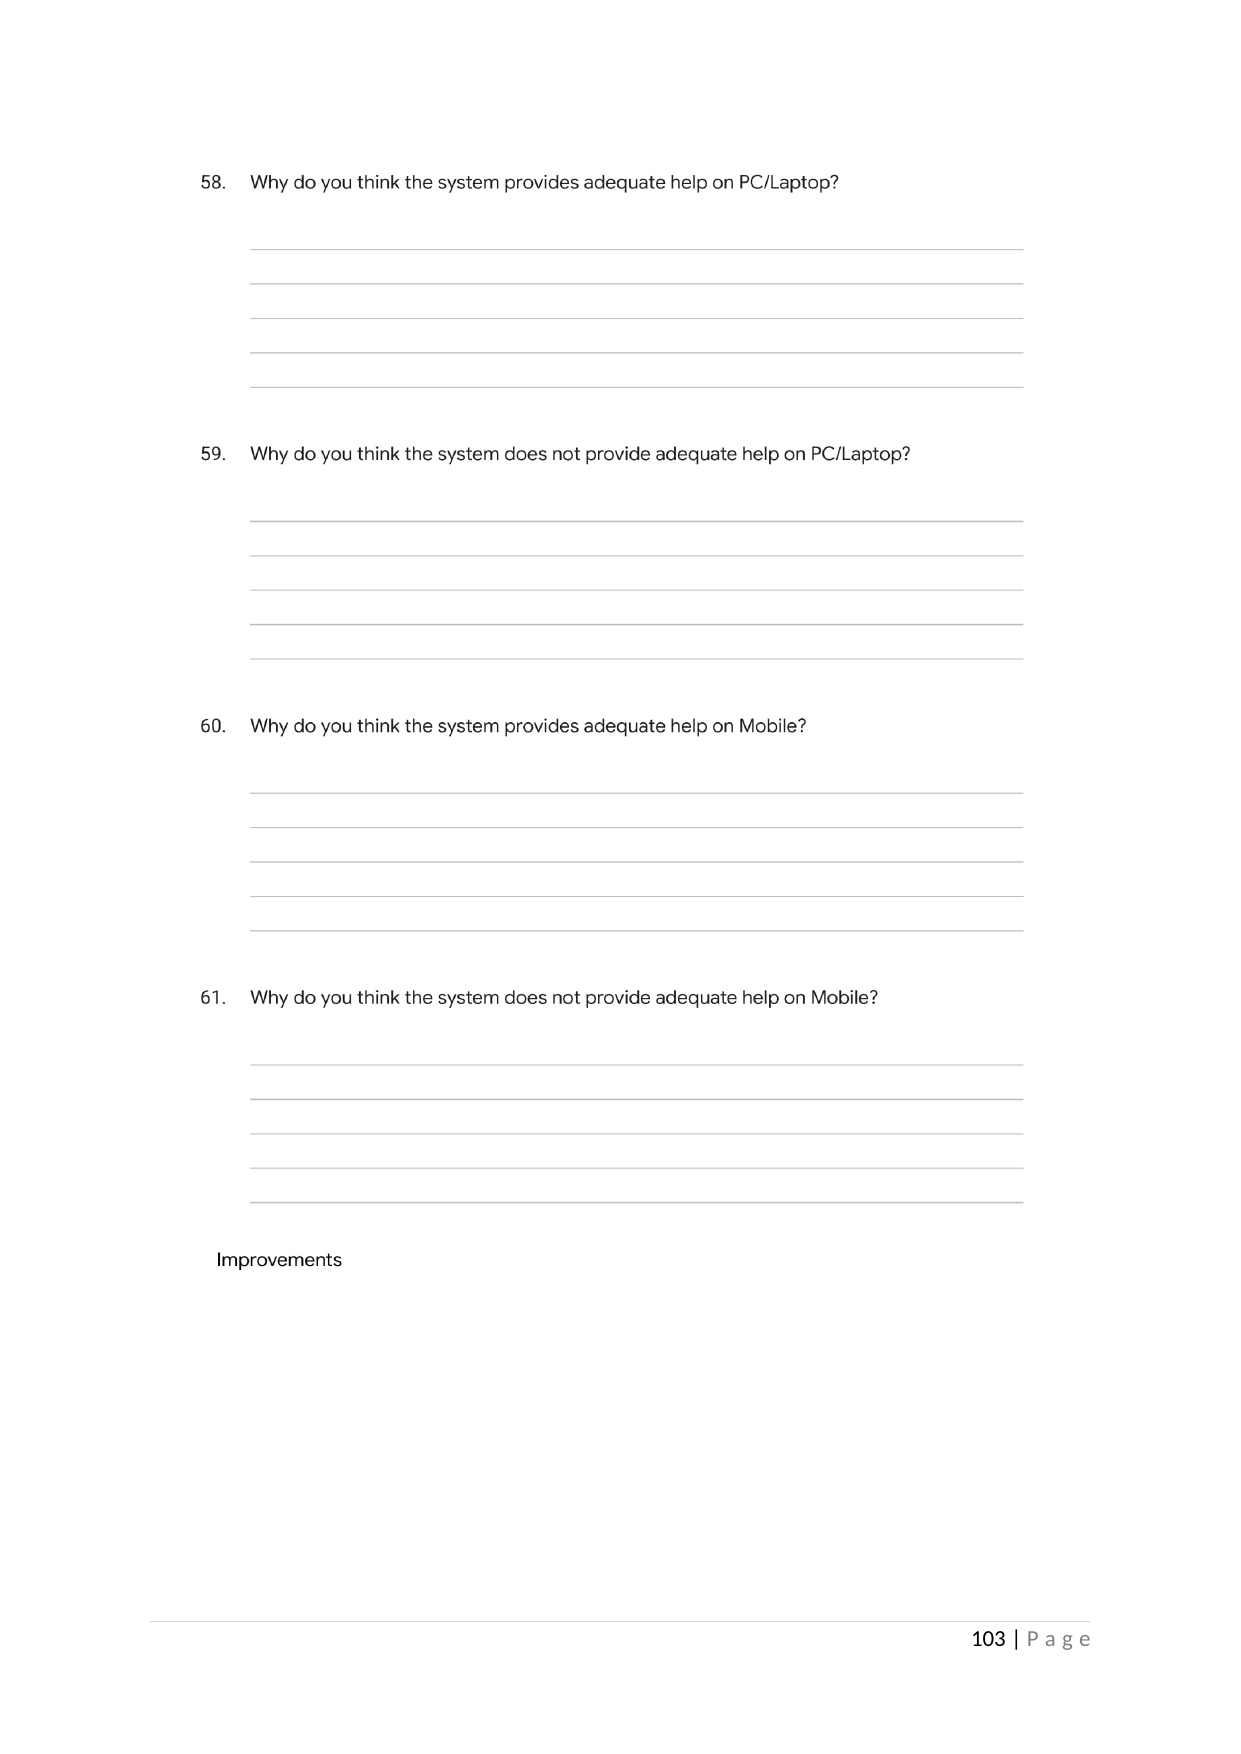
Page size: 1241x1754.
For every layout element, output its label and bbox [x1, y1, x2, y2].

picture [150, 150, 1091, 1481]
